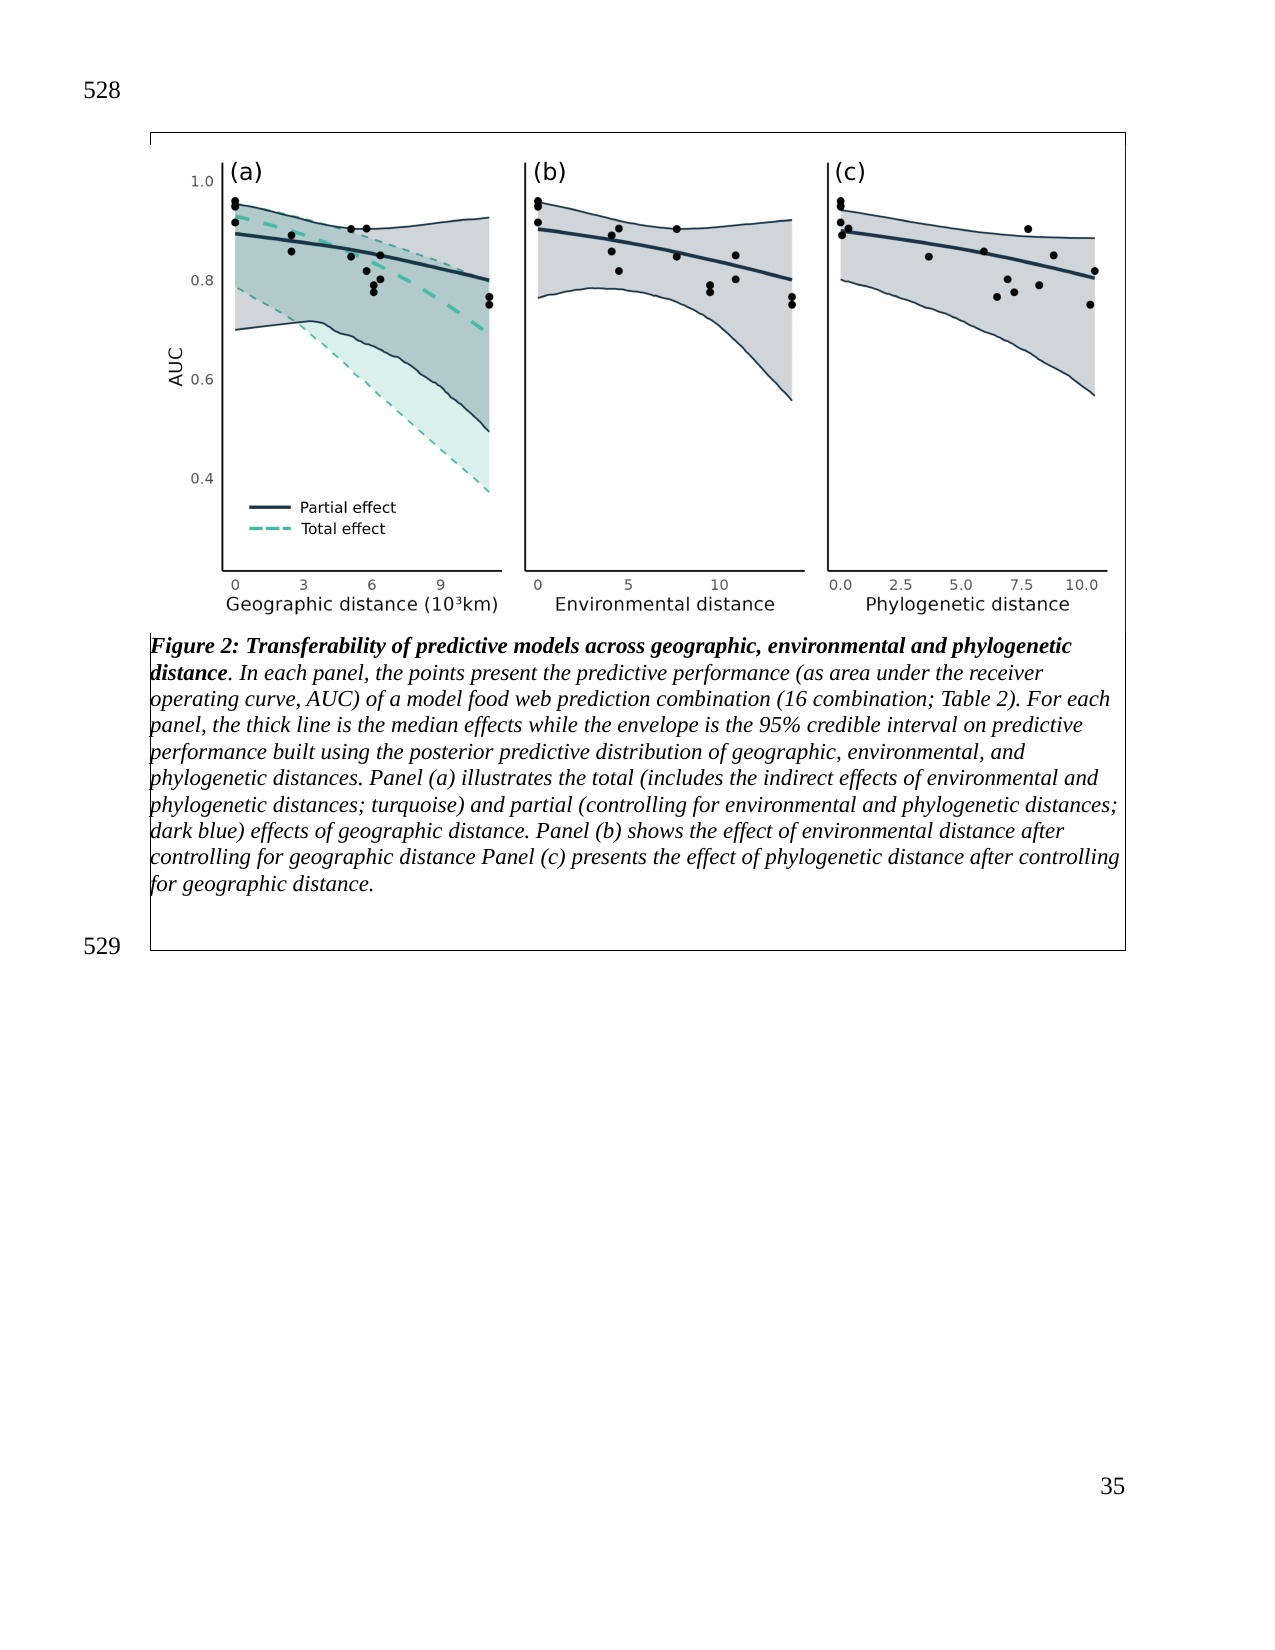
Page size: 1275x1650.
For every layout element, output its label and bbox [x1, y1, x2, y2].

picture [150, 145, 1125, 633]
